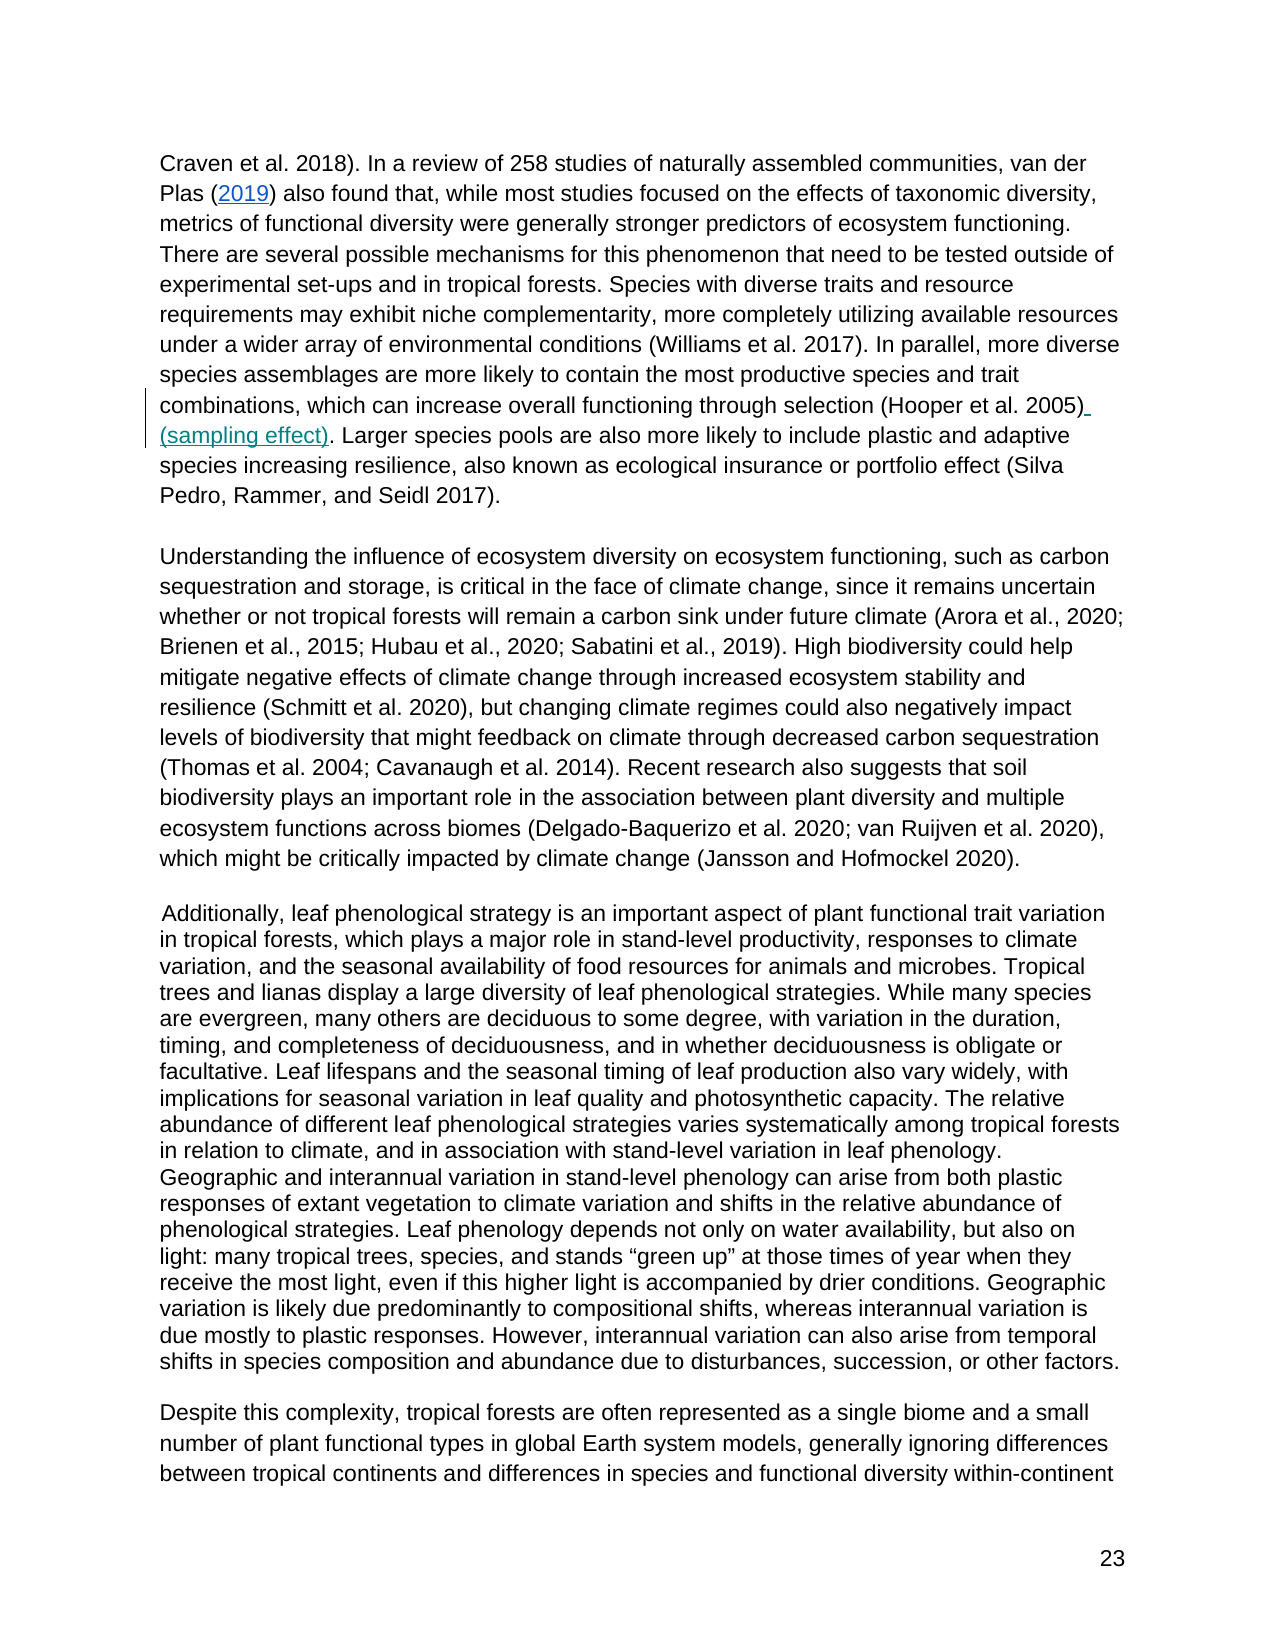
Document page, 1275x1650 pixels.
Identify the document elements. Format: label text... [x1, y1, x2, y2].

text Understanding the influence of ecosystem diversity on ecosystem functioning, such as carbon sequestration and storage, is critical in the face of climate change, since it remains uncertain whether or not tropical forests will remain a carbon sink under future climate (Arora et al., 2020; Brienen et al., 2015; Hubau et al., 2020; Sabatini et al., 2019). High biodiversity could help mitigate negative effects of climate change through increased ecosystem stability and resilience (Schmitt et al. 2020), but changing climate regimes could also negatively impact levels of biodiversity that might feedback on climate through decreased carbon sequestration (Thomas et al. 2004; Cavanaugh et al. 2014). Recent research also suggests that soil biodiversity plays an important role in the association between plant diversity and multiple ecosystem functions across biomes (Delgado-Baquerizo et al. 2020; van Ruijven et al. 2020), which might be critically impacted by climate change (Jansson and Hofmockel 2020). [159, 543, 1125, 871]
text Additionally, leaf phenological strategy is an important aspect of plant functional trait variation in tropical forests, which plays a major role in stand-level productivity, responses to climate variation, and the seasonal availability of food resources for animals and microbes. Tropical trees and lianas display a large diversity of leaf phenological strategies. While many species are evergreen, many others are deciduous to some degree, with variation in the duration, timing, and completeness of deciduousness, and in whether deciduousness is obligate or facultative. Leaf lifespans and the seasonal timing of leaf production also vary widely, with implications for seasonal variation in leaf quality and photosynthetic capacity. The relative abundance of different leaf phenological strategies varies systematically among tropical forests in relation to climate, and in association with stand-level variation in leaf phenology. Geographic and interannual variation in stand-level phenology can arise from both plastic responses of extant vegetation to climate variation and shifts in the relative abundance of phenological strategies. Leaf phenology depends not only on water availability, but also on light: many tropical trees, species, and stands “green up” at those times of year when they receive the most light, even if this higher light is accompanied by drier conditions. Geographic variation is likely due predominantly to compositional shifts, whereas interannual variation is due mostly to plastic responses. However, interannual variation can also arise from temporal shifts in species composition and abundance due to disturbances, succession, or other factors. [159, 900, 1125, 1374]
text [159, 1399, 1125, 1486]
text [159, 150, 1125, 509]
